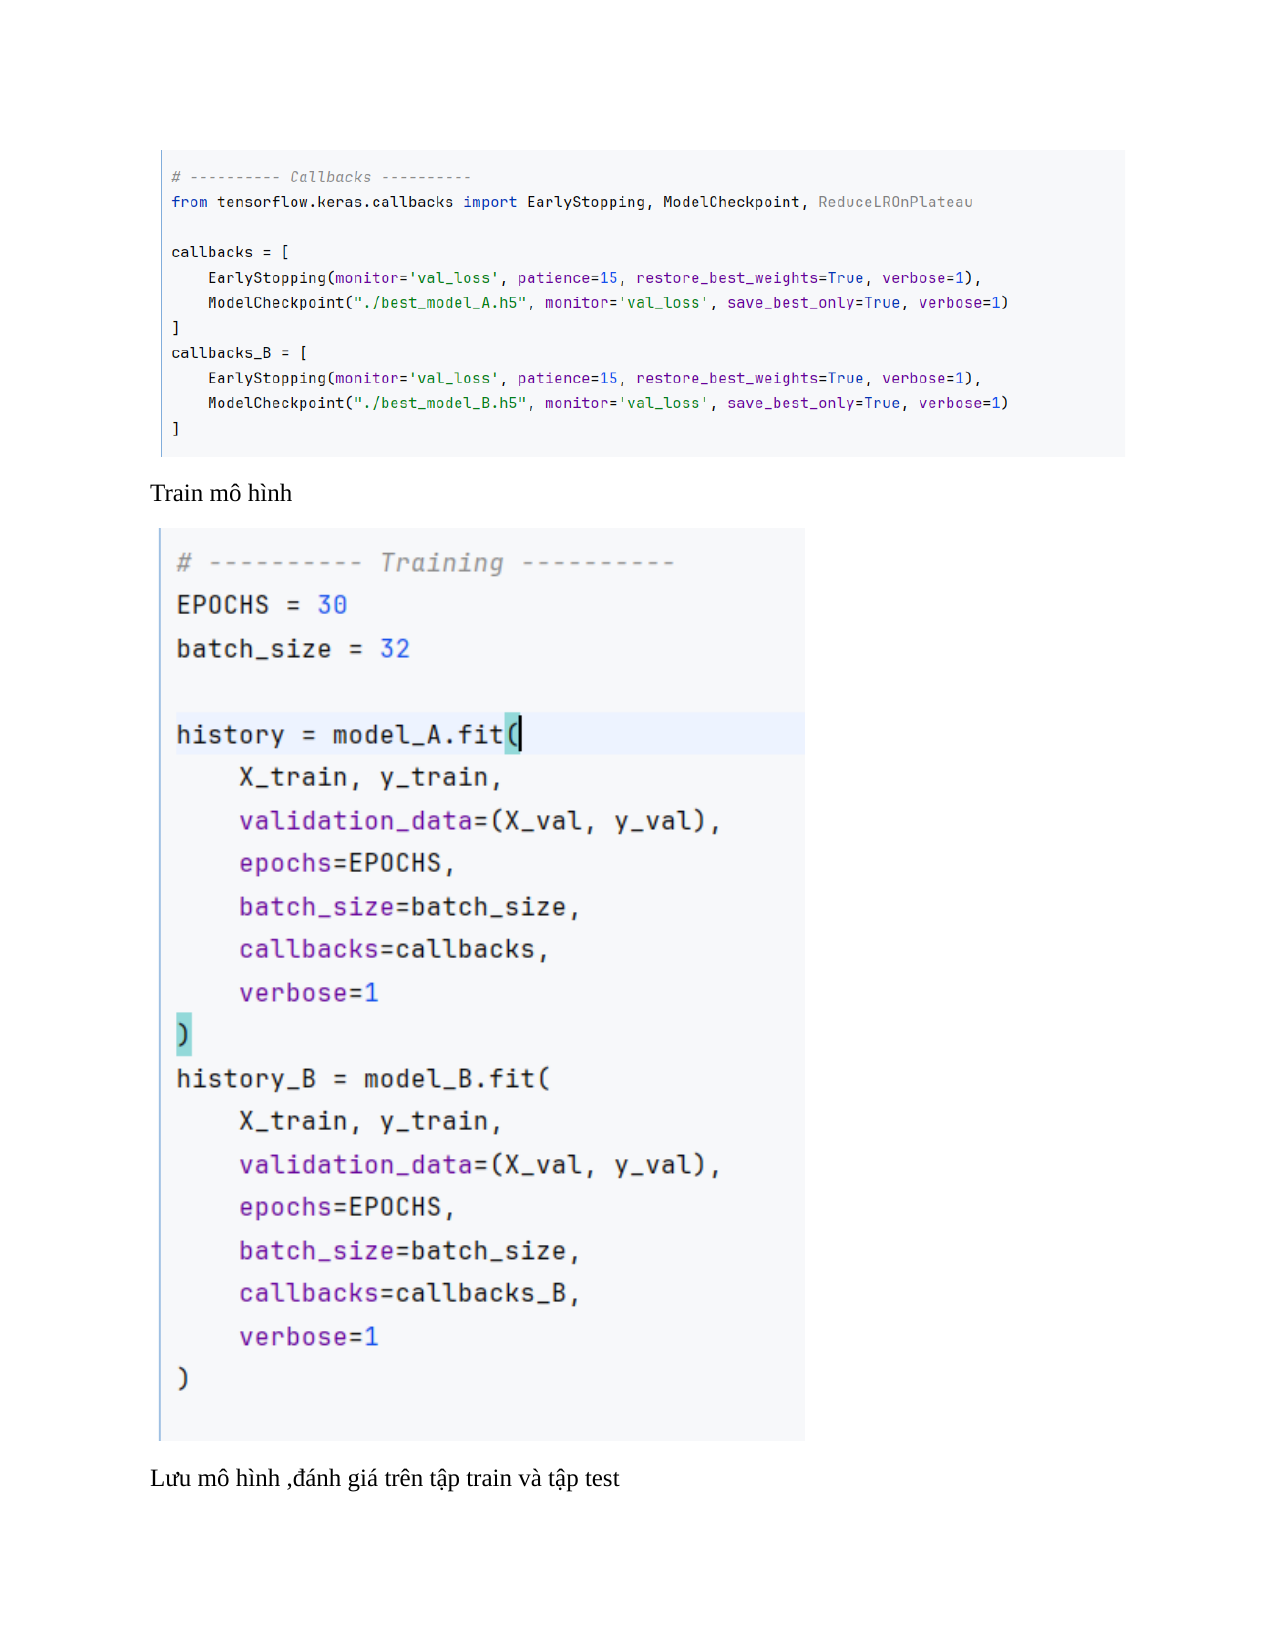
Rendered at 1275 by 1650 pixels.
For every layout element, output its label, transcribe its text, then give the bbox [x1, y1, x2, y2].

picture [150, 150, 1125, 457]
text Lưu mô hình ,đánh giá trên tập train và tập test [150, 1463, 1125, 1491]
picture [150, 528, 805, 1441]
text Train mô hình [150, 478, 1125, 507]
